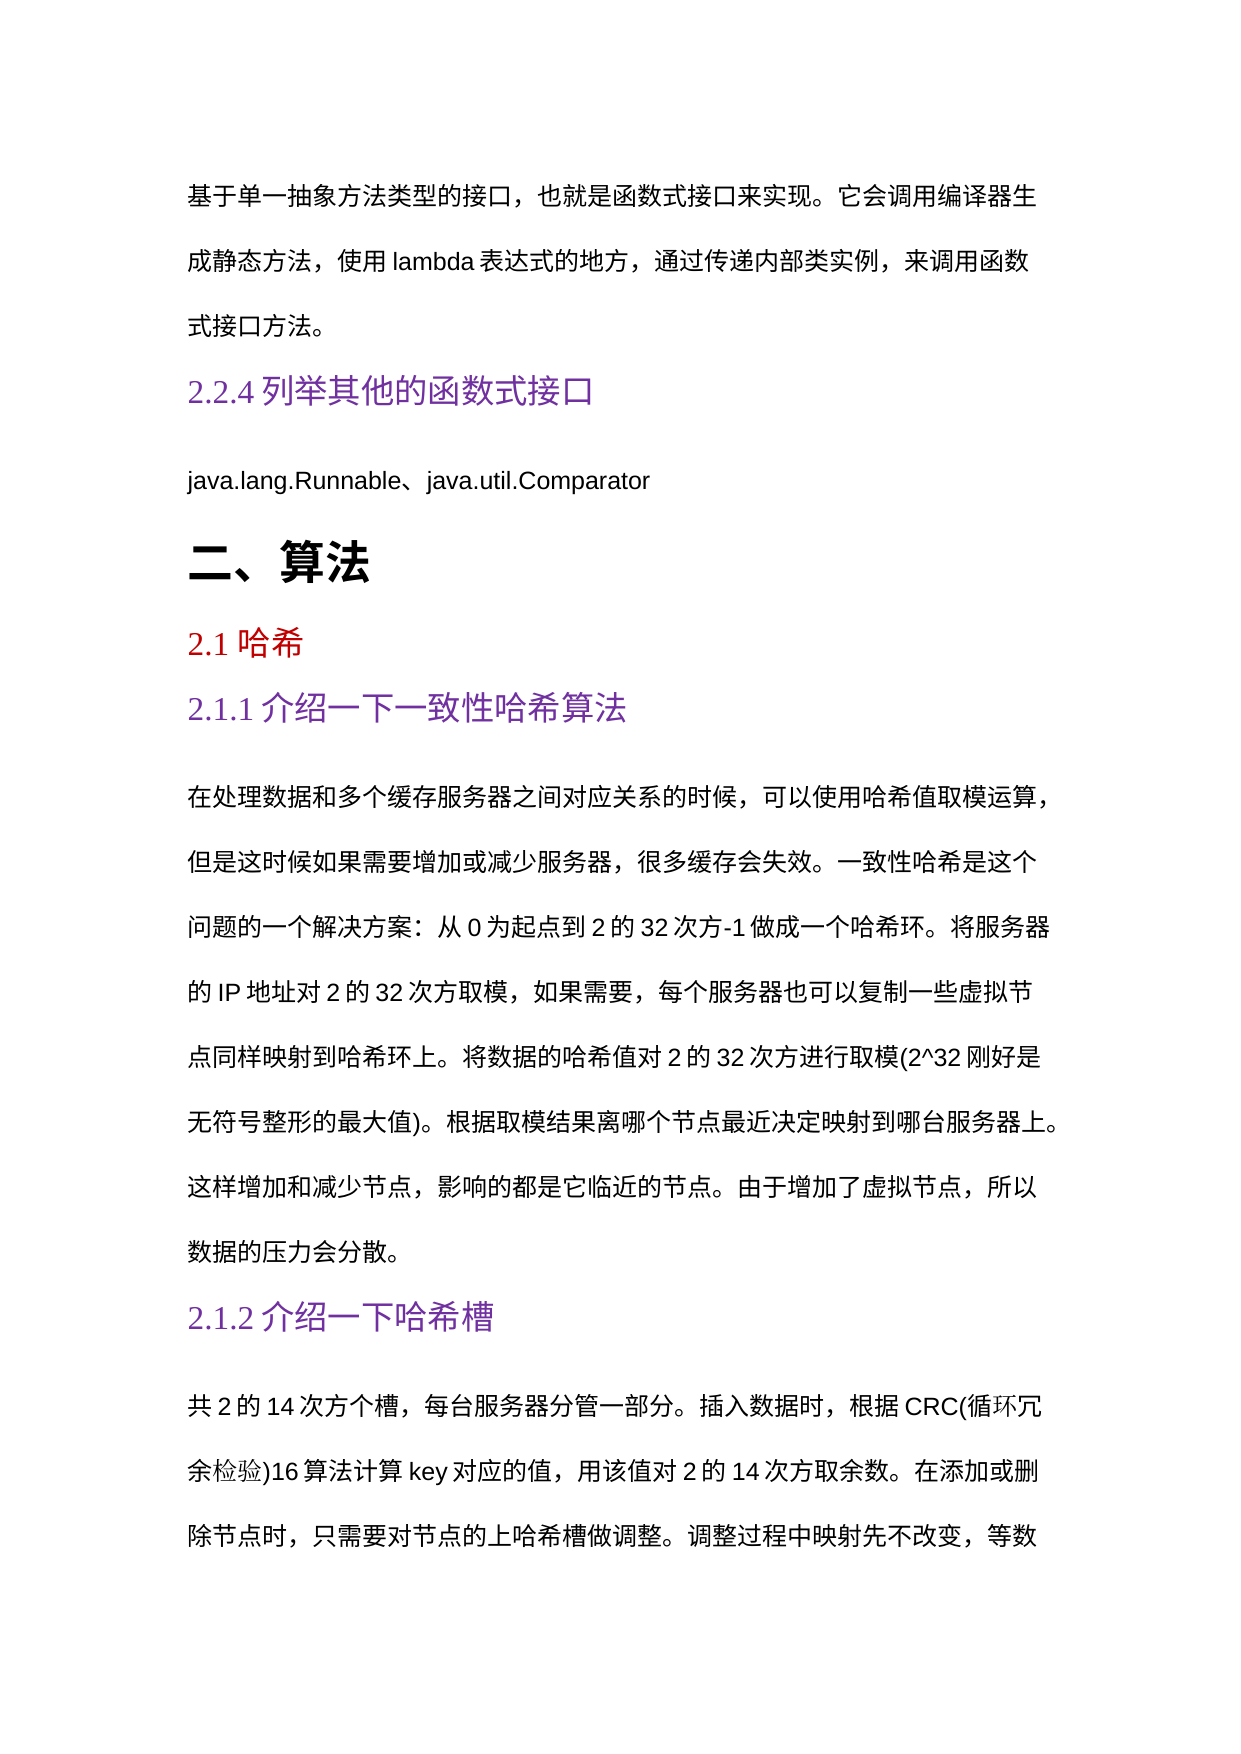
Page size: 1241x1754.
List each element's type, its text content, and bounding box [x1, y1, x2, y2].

subtitle 2.1 哈希 [187, 608, 1053, 673]
subtitle 2.1.1介绍一下一致性哈希算法 [187, 673, 1053, 738]
subtitle 二、算法 [187, 511, 1053, 608]
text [187, 1372, 1053, 1567]
subtitle 2.1.2介绍一下哈希槽 [187, 1283, 1053, 1348]
subtitle 2.2.4列举其他的函数式接口 [187, 357, 1053, 422]
text java.lang.Runnable、java.util.Comparator [187, 446, 1053, 511]
text 基于单一抽象方法类型的接口，也就是函数式接口来实现。它会调用编译器生成静态方法，使用lambda表达式的地方，通过传递内部类实例，来调用函数式接口方法。 [187, 162, 1053, 357]
text 在处理数据和多个缓存服务器之间对应关系的时候，可以使用哈希值取模运算，但是这时候如果需要增加或减少服务器，很多缓存会失效。一致性哈希是这个问题的一个解决方案：从0为起点到2的32次方-1做成一个哈希环。将服务器的IP地址对2的32次方取模，如果需要，每个服务器也可以复制一些虚拟节点同样映射到哈希环上。将数据的哈希值对2的32次方进行取模(2^32刚好是无符号整形的最大值)。根据取模结果离哪个节点最近决定映射到哪台服务器上。这样增加和减少节点，影响的都是它临近的节点。由于增加了虚拟节点，所以数据的压力会分散。 [187, 763, 1053, 1283]
